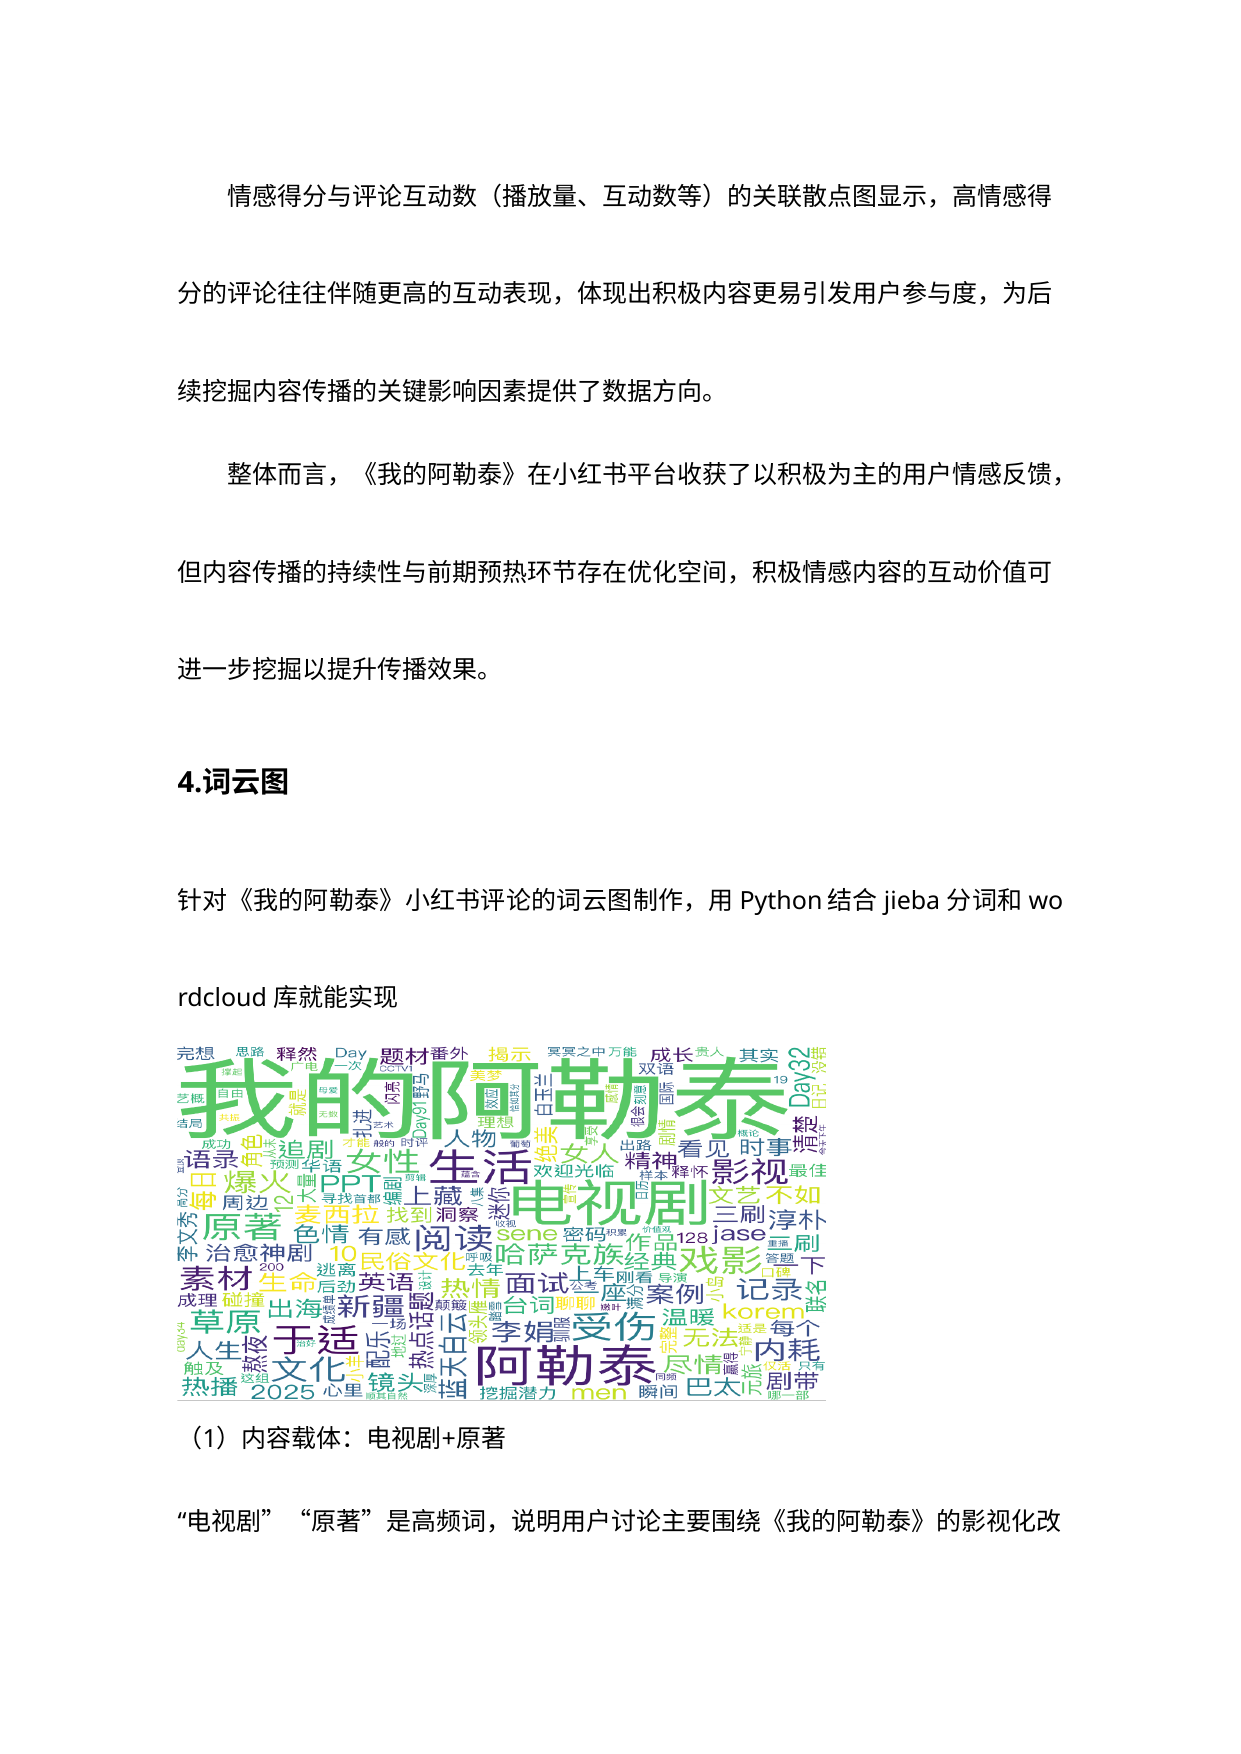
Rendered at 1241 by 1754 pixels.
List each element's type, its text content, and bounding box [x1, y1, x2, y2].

list 整体而言，《我的阿勒泰》在小红书平台收获了以积极为主的用户情感反馈，但内容传播的持续性与前期预热环节存在优化空间，积极情感内容的互动价值可进一步挖掘以提升传播效果。 [177, 440, 1063, 700]
picture [177, 1046, 827, 1401]
list 情感得分与评论互动数（播放量、互动数等）的关联散点图显示，高情感得分的评论往往伴随更高的互动表现，体现出积极内容更易引发用户参与度，为后续挖掘内容传播的关键影响因素提供了数据方向。 [177, 162, 1063, 422]
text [177, 1487, 1063, 1552]
subtitle 4.词云图 [177, 747, 1063, 812]
text （1）内容载体：电视剧+原著 [177, 1404, 1063, 1469]
text 针对《我的阿勒泰》小红书评论的词云图制作，用Python结合 jieba 分词和 wordcloud 库就能实现 [177, 866, 1063, 1028]
